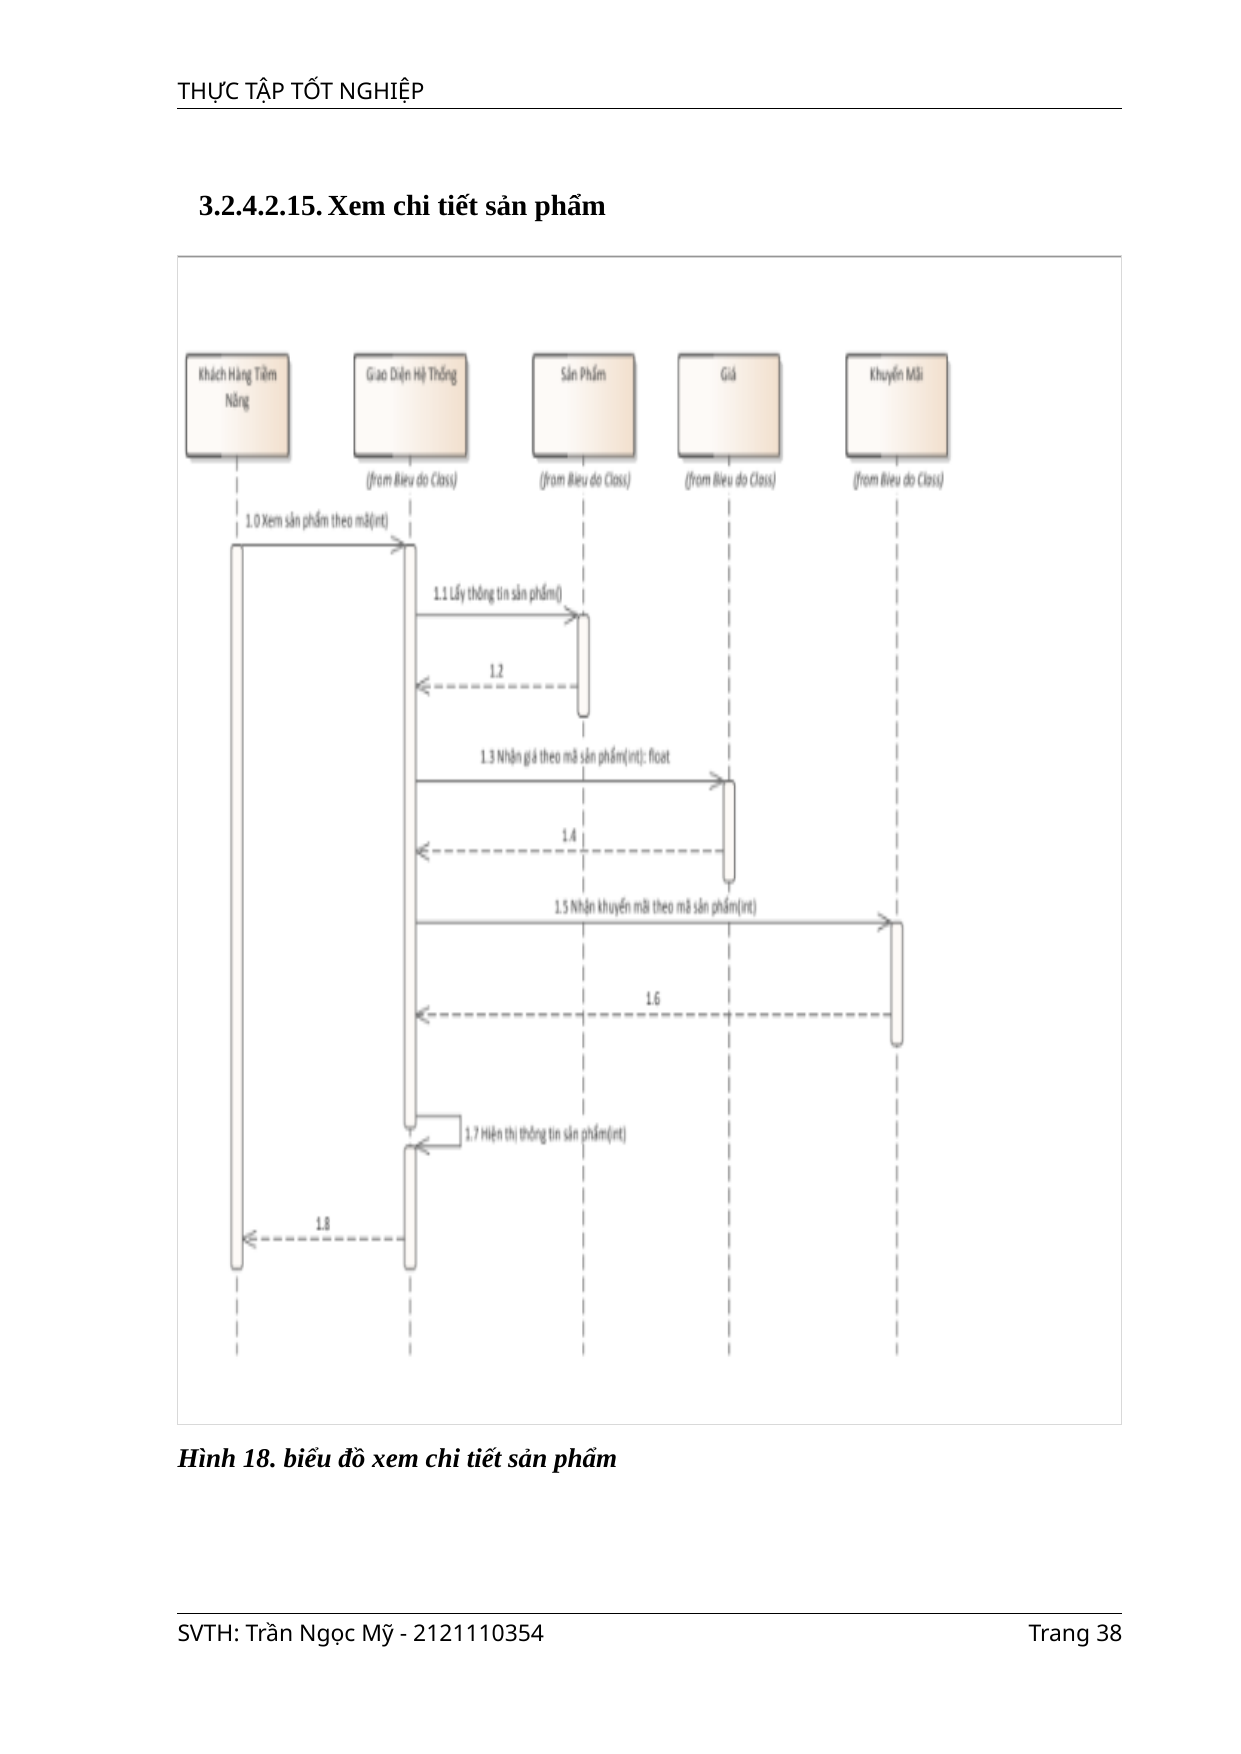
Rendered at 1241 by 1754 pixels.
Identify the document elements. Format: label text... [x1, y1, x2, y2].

text Hình 18. biểu đồ xem chi tiết sản phẩm [177, 1443, 1122, 1474]
subtitle Xem chi tiết sản phẩm [199, 188, 1122, 221]
picture [178, 256, 1121, 1424]
